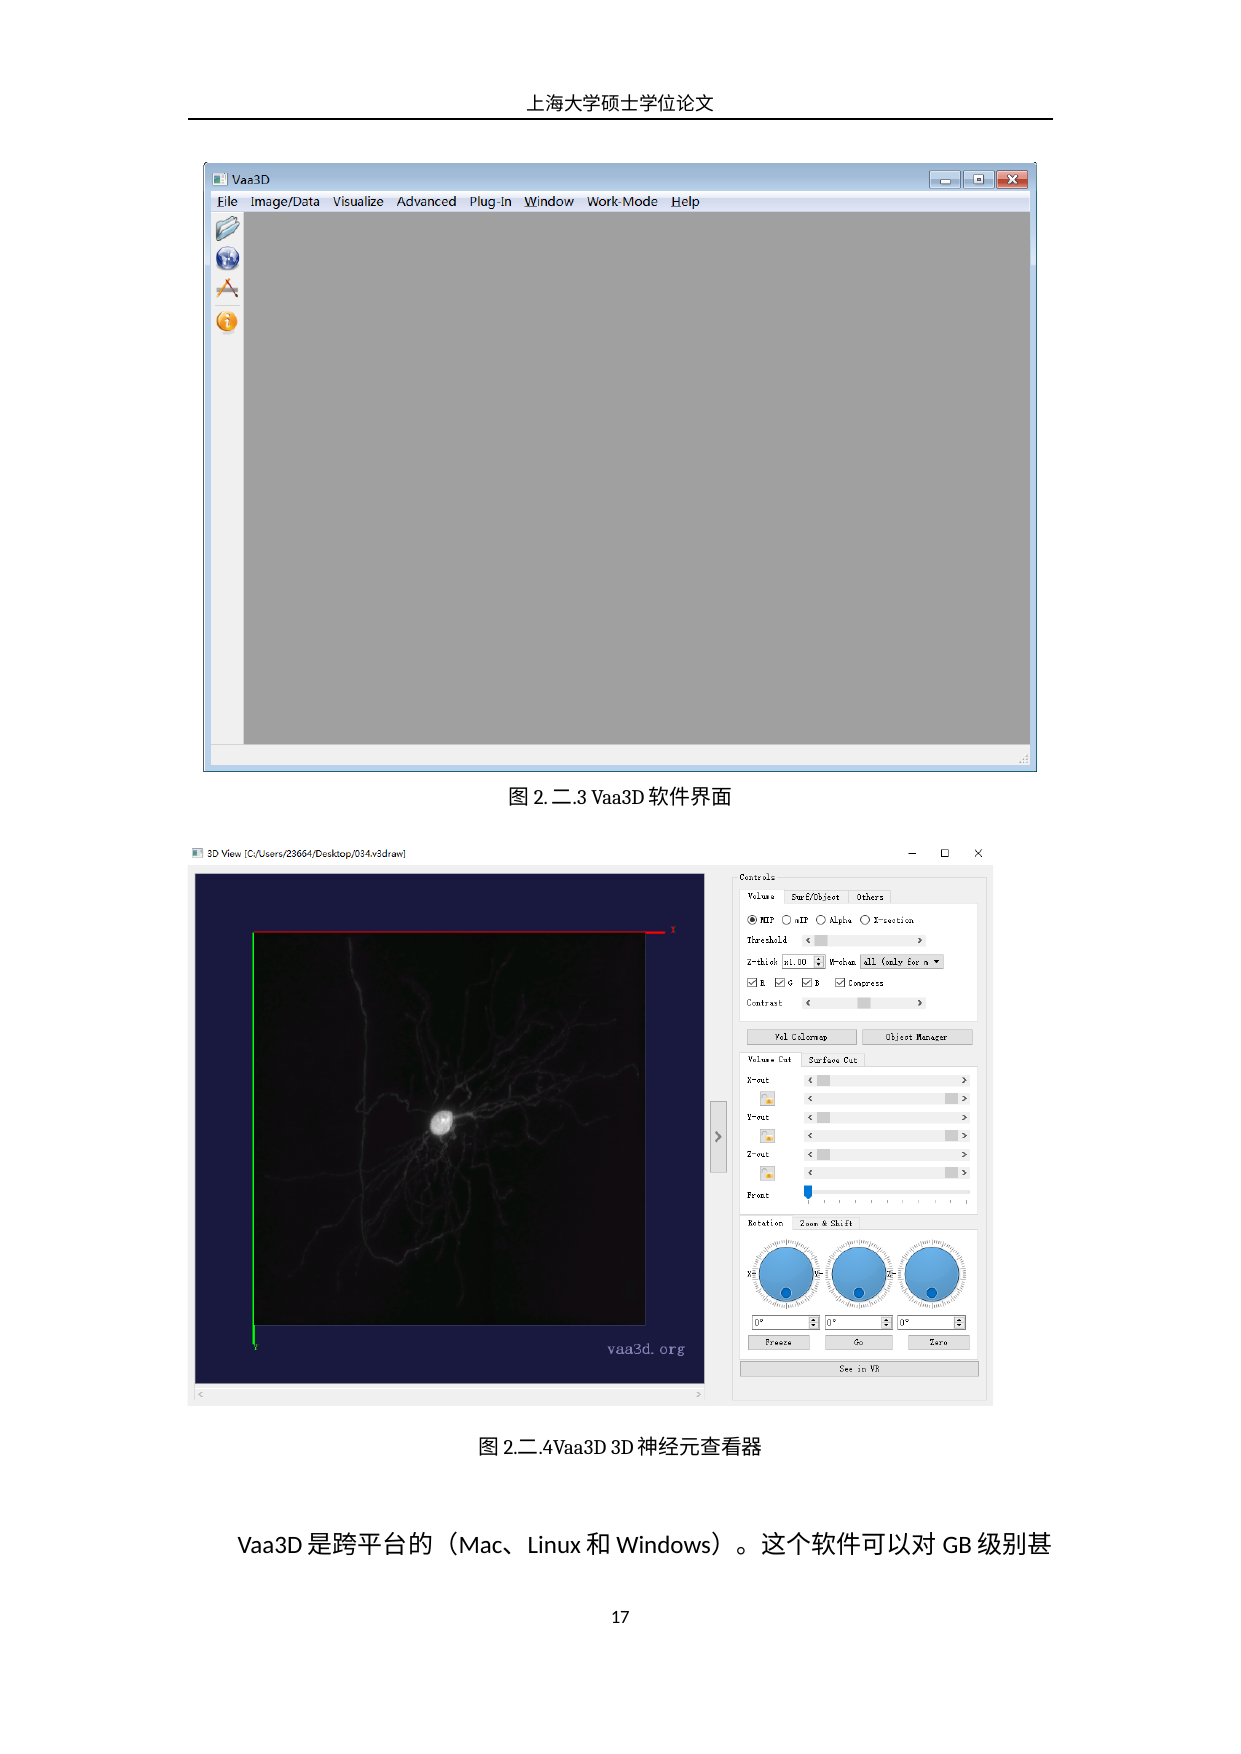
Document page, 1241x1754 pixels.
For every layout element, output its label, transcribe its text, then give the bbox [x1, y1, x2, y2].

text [187, 1510, 1053, 1575]
picture [187, 844, 994, 1406]
picture [203, 162, 1037, 772]
